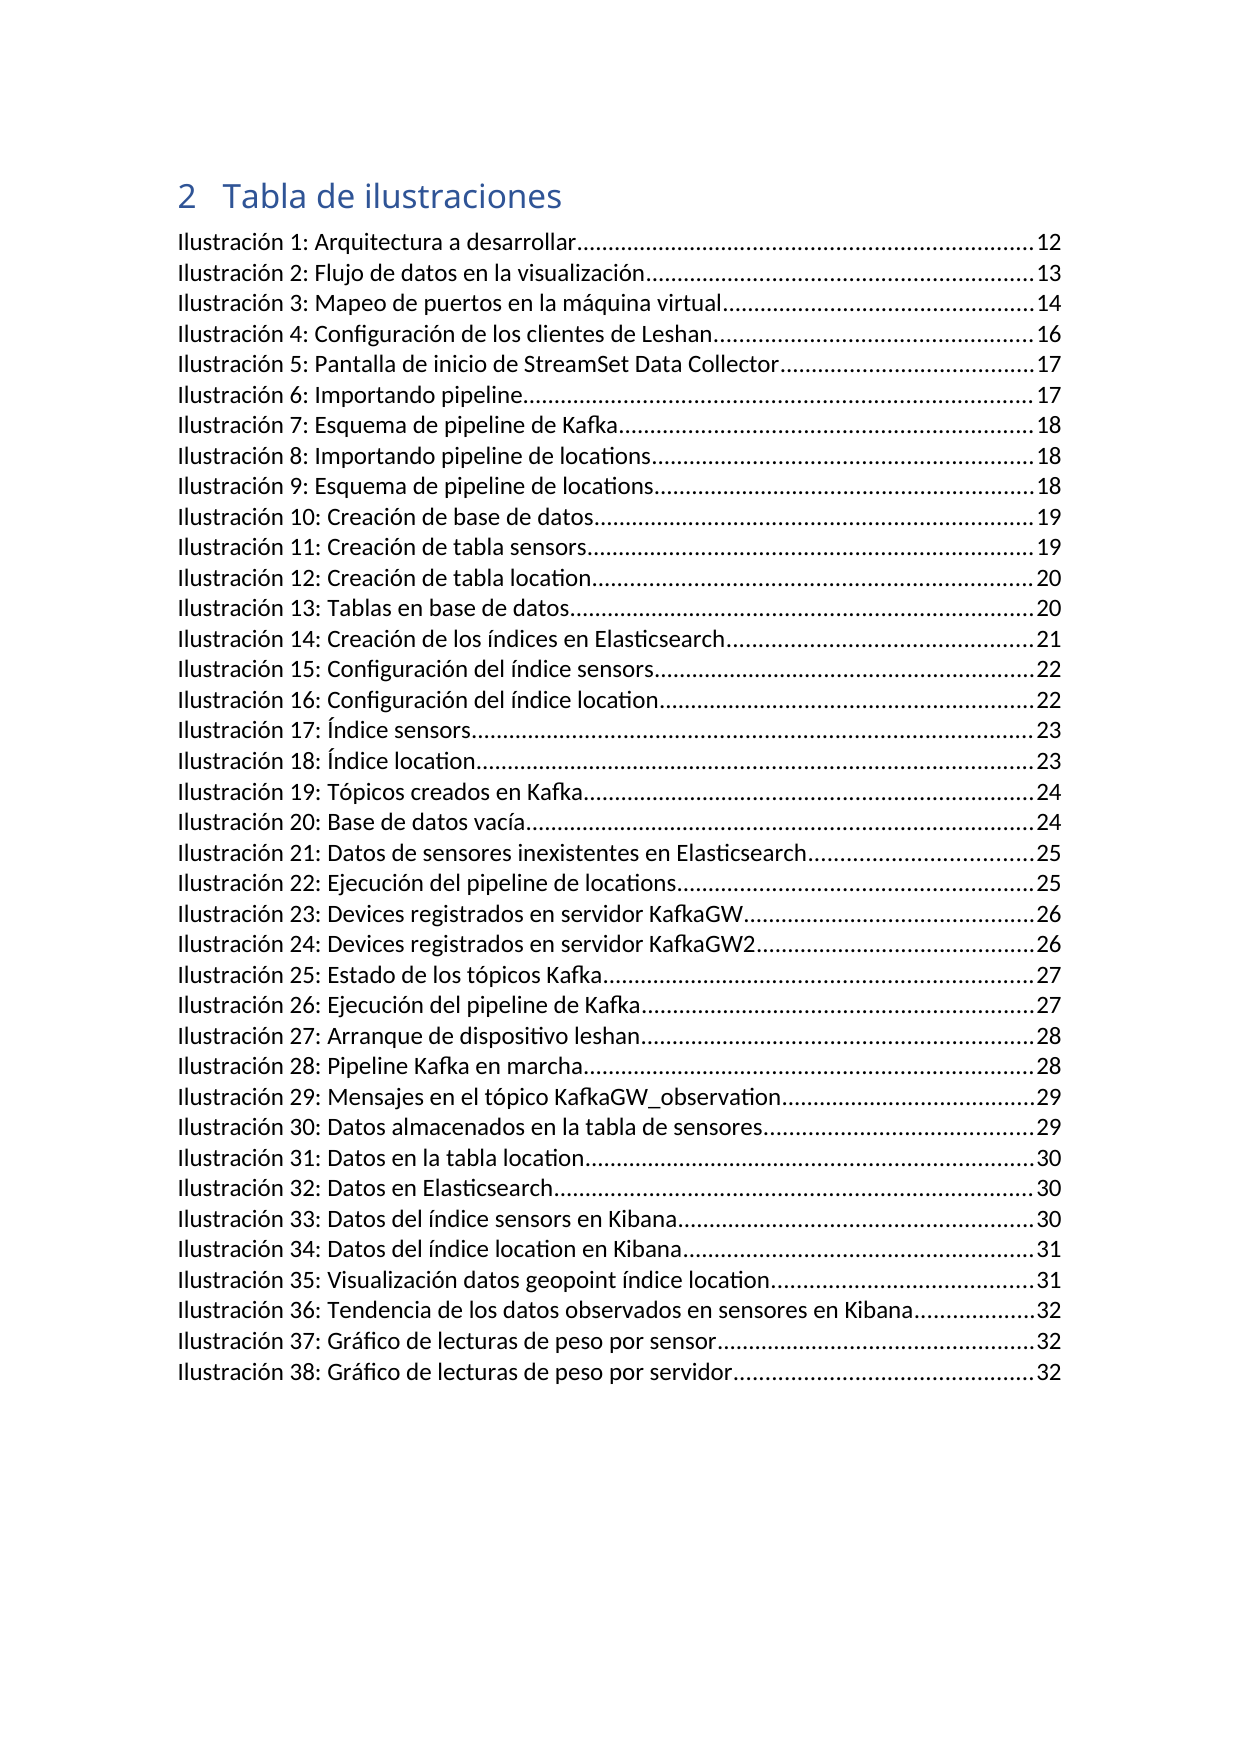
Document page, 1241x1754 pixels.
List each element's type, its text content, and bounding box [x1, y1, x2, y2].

text Ilustración 32: Datos en Elasticsearch 30 [177, 1172, 1063, 1203]
text Ilustración 23: Devices registrados en servidor KafkaGW 26 [177, 898, 1063, 928]
text Ilustración 19: Tópicos creados en Kafka 24 [177, 776, 1063, 806]
text Ilustración 15: Configuración del índice sensors 22 [177, 654, 1063, 684]
text Ilustración 30: Datos almacenados en la tabla de sensores 29 [177, 1111, 1063, 1142]
text Ilustración 5: Pantalla de inicio de StreamSet Data Collector 17 [177, 348, 1063, 379]
text Ilustración 4: Configuración de los clientes de Leshan 16 [177, 318, 1063, 348]
text Ilustración 14: Creación de los índices en Elasticsearch 21 [177, 623, 1063, 654]
text Ilustración 33: Datos del índice sensors en Kibana 30 [177, 1203, 1063, 1233]
text Ilustración 12: Creación de tabla location 20 [177, 562, 1063, 593]
text Ilustración 26: Ejecución del pipeline de Kafka 27 [177, 989, 1063, 1020]
text Ilustración 13: Tablas en base de datos 20 [177, 593, 1063, 623]
text Ilustración 8: Importando pipeline de locations 18 [177, 440, 1063, 471]
text Ilustración 35: Visualización datos geopoint índice location 31 [177, 1264, 1063, 1294]
subtitle Tabla de ilustraciones [177, 173, 1063, 218]
text Ilustración 11: Creación de tabla sensors 19 [177, 532, 1063, 562]
text Ilustración 25: Estado de los tópicos Kafka 27 [177, 959, 1063, 989]
text Ilustración 6: Importando pipeline 17 [177, 379, 1063, 409]
text Ilustración 37: Gráfico de lecturas de peso por sensor 32 [177, 1325, 1063, 1356]
text Ilustración 7: Esquema de pipeline de Kafka 18 [177, 409, 1063, 440]
text Ilustración 36: Tendencia de los datos observados en sensores en Kibana 32 [177, 1294, 1063, 1325]
text Ilustración 21: Datos de sensores inexistentes en Elasticsearch 25 [177, 837, 1063, 867]
text Ilustración 28: Pipeline Kafka en marcha 28 [177, 1050, 1063, 1081]
text Ilustración 24: Devices registrados en servidor KafkaGW2 26 [177, 928, 1063, 959]
text Ilustración 17: Índice sensors 23 [177, 715, 1063, 745]
text Ilustración 10: Creación de base de datos 19 [177, 501, 1063, 532]
text Ilustración 18: Índice location 23 [177, 745, 1063, 776]
text Ilustración 38: Gráfico de lecturas de peso por servidor 32 [177, 1356, 1063, 1386]
text Ilustración 22: Ejecución del pipeline de locations 25 [177, 867, 1063, 898]
text Ilustración 3: Mapeo de puertos en la máquina virtual 14 [177, 287, 1063, 318]
text Ilustración 27: Arranque de dispositivo leshan 28 [177, 1020, 1063, 1050]
text Ilustración 31: Datos en la tabla location 30 [177, 1142, 1063, 1172]
text Ilustración 1: Arquitectura a desarrollar 12 [177, 226, 1063, 257]
text Ilustración 2: Flujo de datos en la visualización 13 [177, 257, 1063, 287]
text Ilustración 29: Mensajes en el tópico KafkaGW_observation 29 [177, 1081, 1063, 1111]
text Ilustración 16: Configuración del índice location 22 [177, 684, 1063, 715]
text Ilustración 20: Base de datos vacía 24 [177, 806, 1063, 837]
text Ilustración 9: Esquema de pipeline de locations 18 [177, 471, 1063, 501]
text Ilustración 34: Datos del índice location en Kibana 31 [177, 1233, 1063, 1264]
